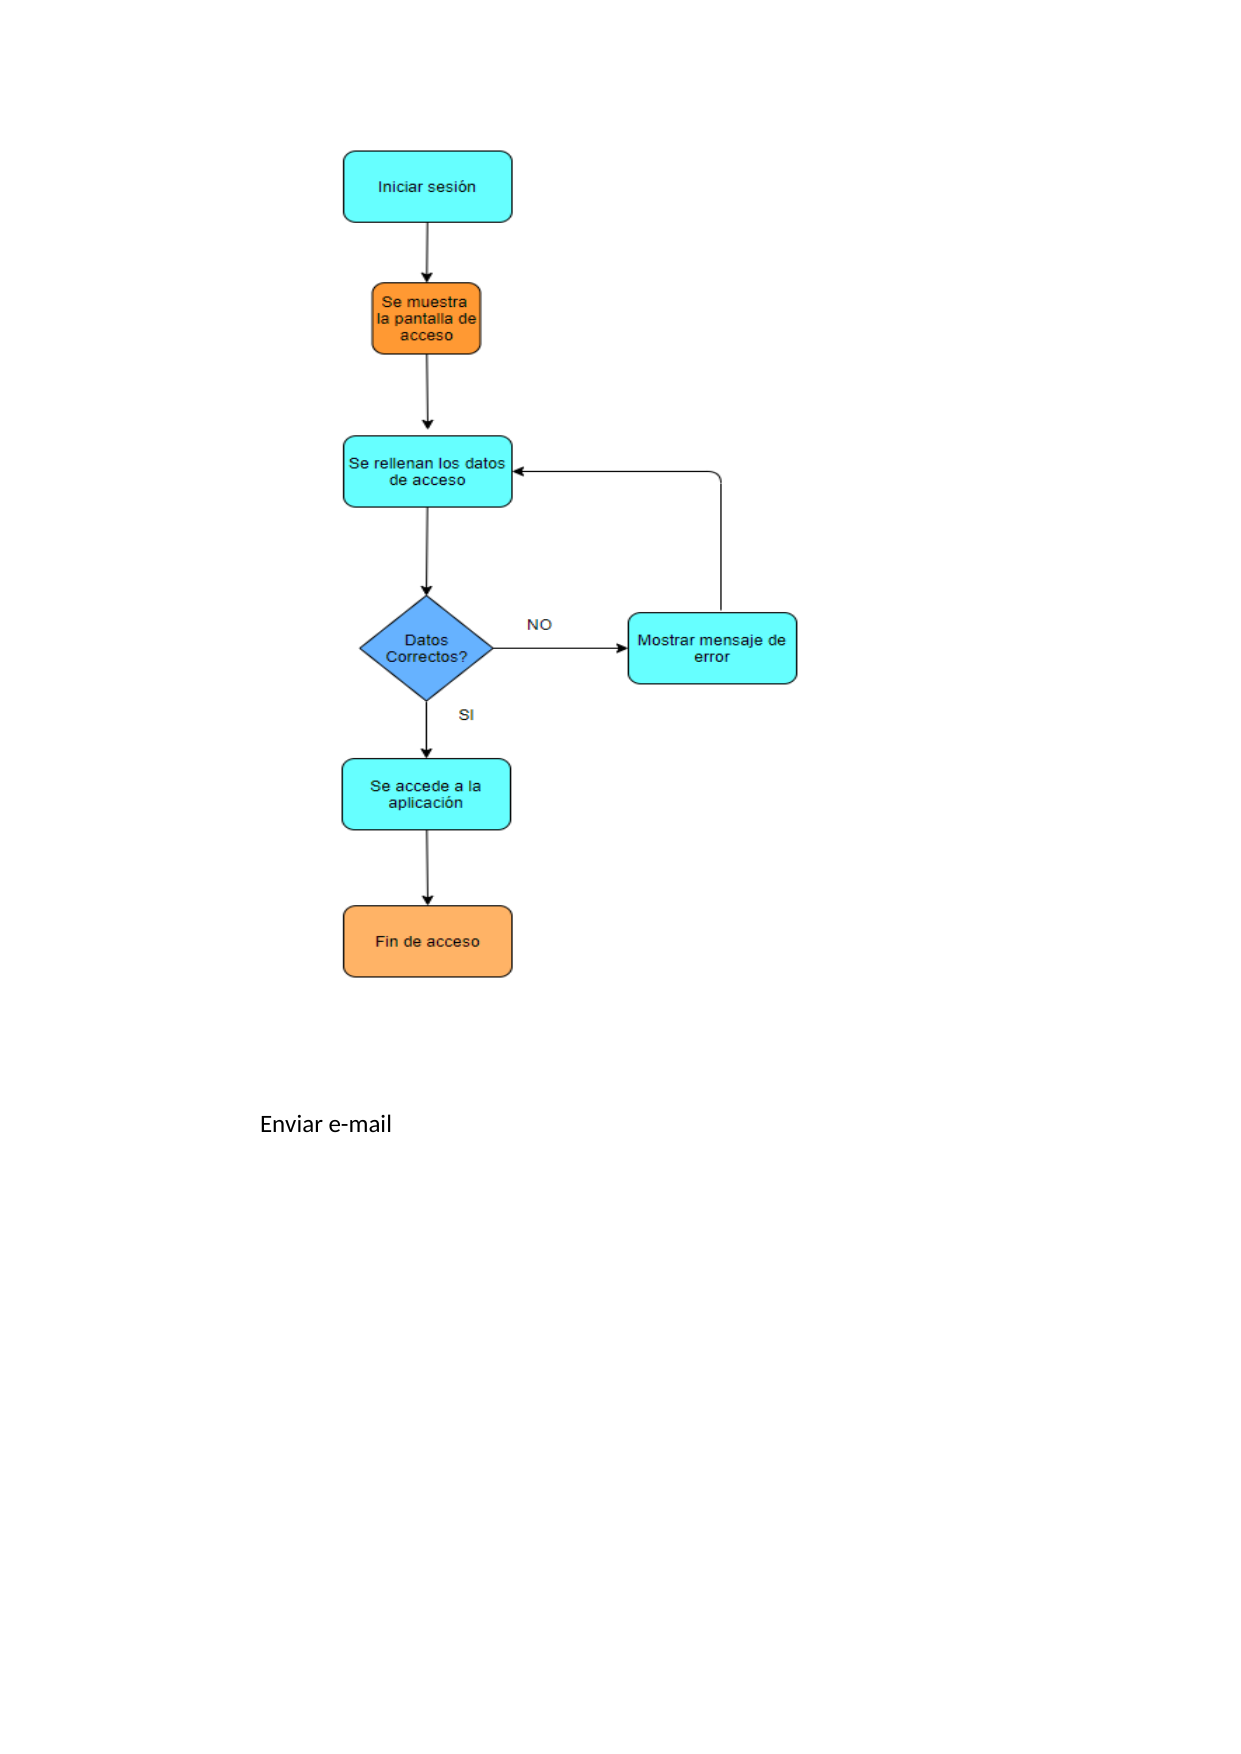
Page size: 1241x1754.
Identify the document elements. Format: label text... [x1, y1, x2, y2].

picture [259, 147, 806, 999]
list Enviar e-mail [260, 1108, 1063, 1139]
